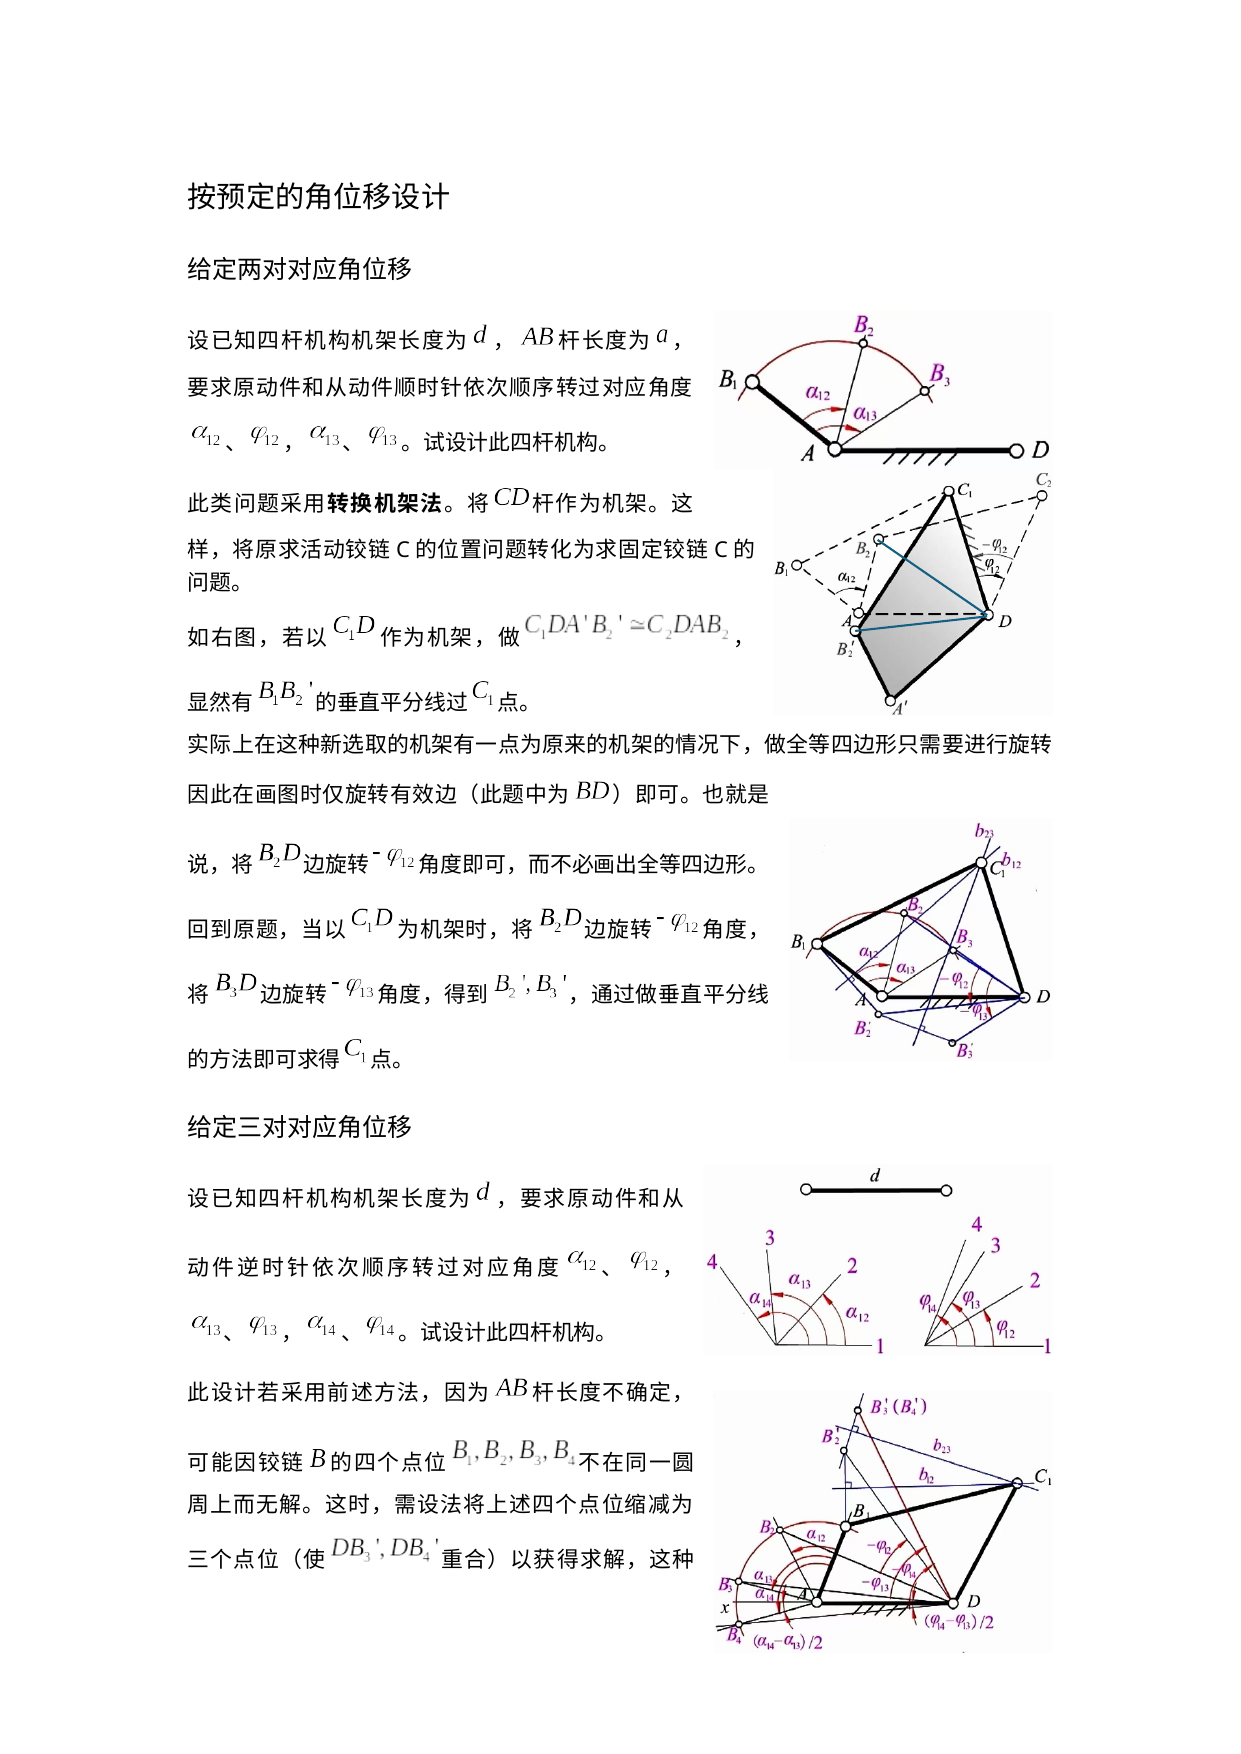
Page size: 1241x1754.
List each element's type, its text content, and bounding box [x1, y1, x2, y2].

subtitle 给定两对对应角位移 [187, 235, 1053, 300]
subtitle 给定三对对应角位移 [187, 1093, 1053, 1158]
text 如右图，若以作为机架，做，显然有的垂直平分线过点。 [187, 597, 1053, 727]
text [187, 1357, 1053, 1584]
text 回到原题，当以为机架时，将边旋转角度，将边旋转角度，得到，通过做垂直平分线的方法即可求得点。 [187, 889, 1053, 1084]
picture [713, 1391, 1053, 1653]
subtitle 按预定的角位移设计 [187, 162, 1053, 227]
text 实际上在这种新选取的机架有一点为原来的机架的情况下，做全等四边形只需要进行旋转，因此在画图时仅旋转有效边（此题中为）即可。也就是说，将边旋转角度即可，而不必画出全等四边形。 [187, 727, 1053, 889]
text 设已知四杆机构机架长度为，杆长度为，要求原动件和从动件顺时针依次顺序转过对应角度、，、。试设计此四杆机构。 [187, 304, 1053, 467]
picture [703, 1164, 1053, 1356]
picture [788, 818, 1053, 1061]
picture [713, 311, 1053, 716]
text 此类问题采用转换机架法。将杆作为机架。这样，将原求活动铰链C的位置问题转化为求固定铰链C的问题。 [187, 467, 773, 597]
